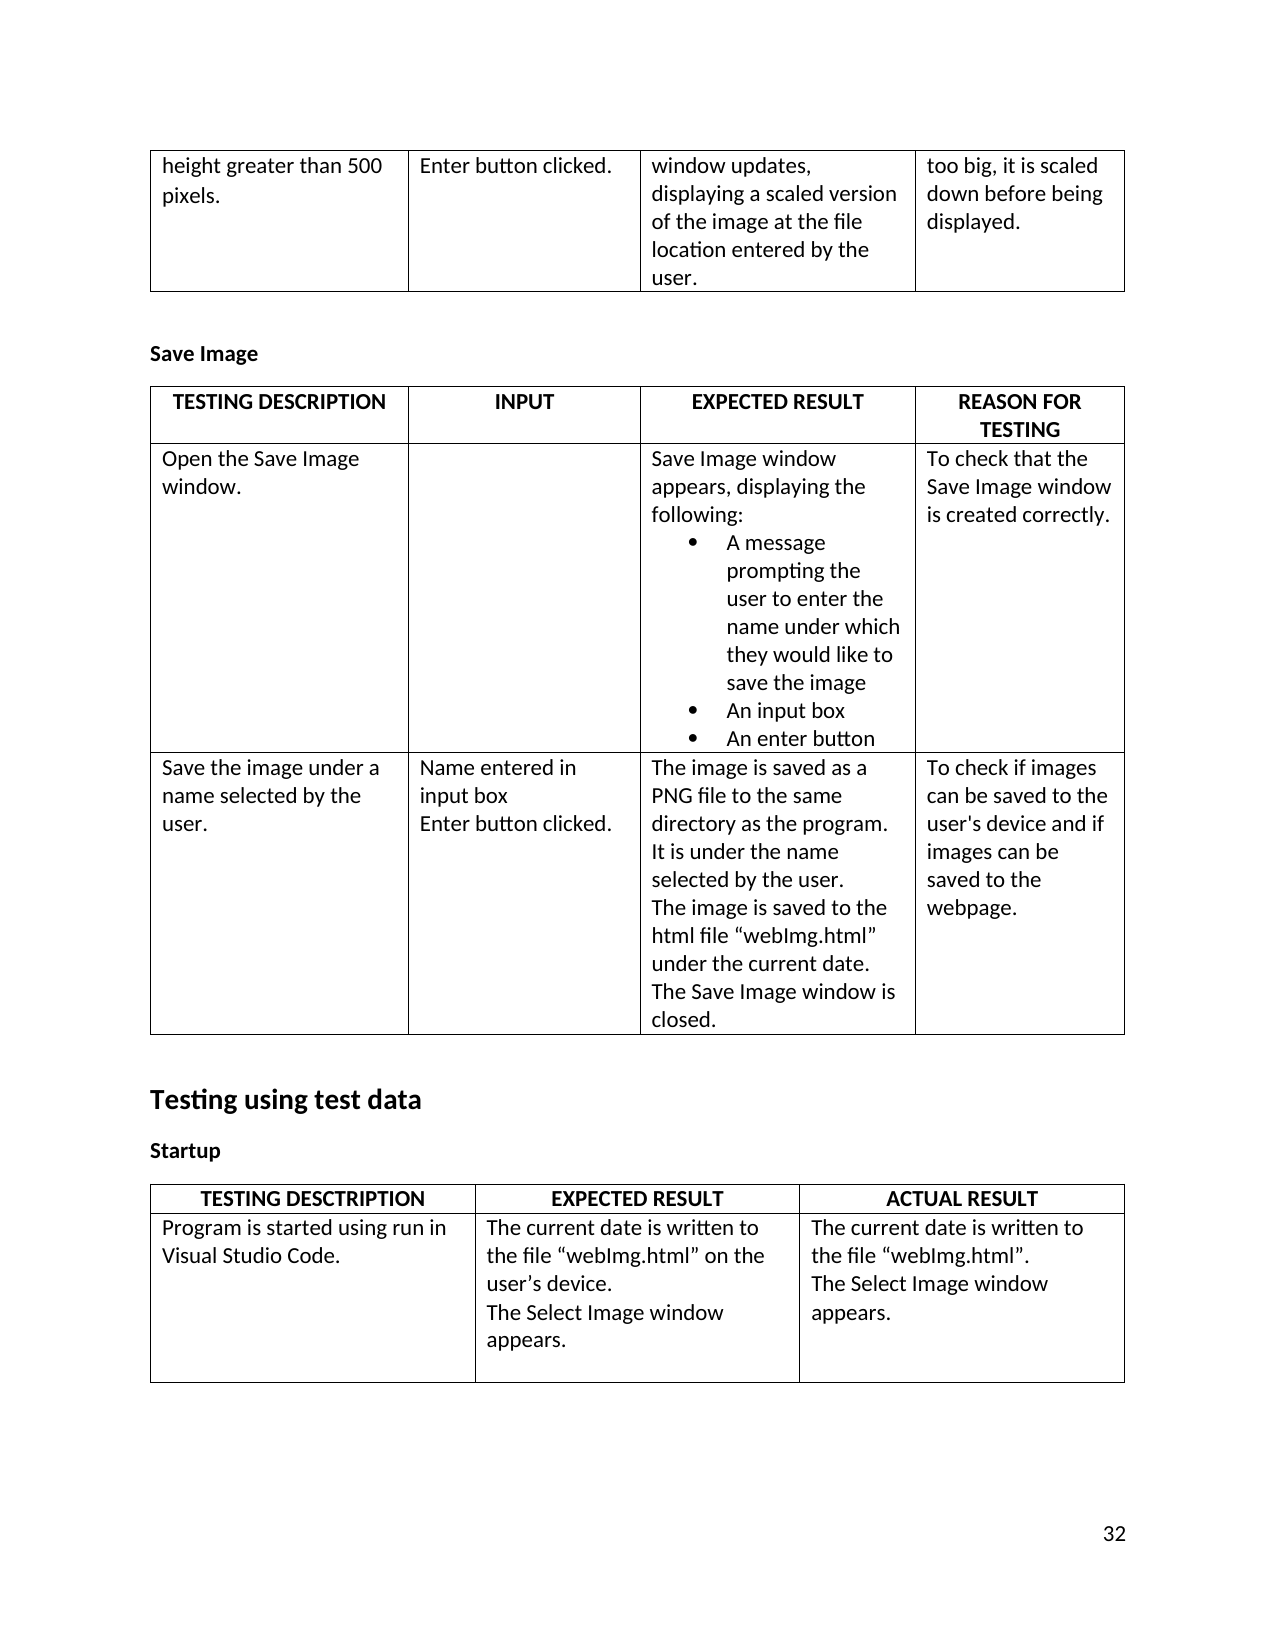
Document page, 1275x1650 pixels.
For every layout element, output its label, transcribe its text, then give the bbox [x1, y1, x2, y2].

text Startup [150, 1137, 1125, 1164]
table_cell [151, 151, 408, 291]
table_cell The current date is written to the file “webImg.html” on the user’s device. The Select Image window appears. [476, 1214, 799, 1382]
table_cell The current date is written to the file “webImg.html”. The Select Image window appears. [800, 1214, 1124, 1382]
text Testing using test data [150, 1081, 1125, 1117]
table_header INPUT [409, 387, 640, 443]
table_header REASON FOR TESTING [916, 387, 1124, 443]
table_header EXPECTED RESULT [641, 387, 915, 443]
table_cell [409, 151, 640, 291]
table_header TESTING DESCRIPTION [151, 387, 408, 443]
table_cell Open the Save Image window. [151, 444, 408, 752]
table_cell Save Image window appears, displaying the following: A message prompting the user to enter the name under which they would like to save the image An input box An enter button [641, 444, 915, 752]
table_cell Program is started using run in Visual Studio Code. [151, 1214, 475, 1382]
table_header ACTUAL RESULT [800, 1185, 1124, 1212]
table_cell Save the image under a name selected by the user. [151, 753, 408, 1033]
table_header TESTING DESCTRIPTION [151, 1185, 475, 1212]
table_cell [409, 444, 640, 752]
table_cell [641, 151, 915, 291]
table_cell To check that the Save Image window is created correctly. [916, 444, 1124, 752]
table_cell The image is saved as a PNG file to the same directory as the program. It is under the name selected by the user. The image is saved to the html file “webImg.html” under the current date. The Save Image window is closed. [641, 753, 915, 1033]
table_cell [916, 151, 1124, 291]
text Save Image [150, 339, 1125, 367]
table_cell To check if images can be saved to the user's device and if images can be saved to the webpage. [916, 753, 1124, 1033]
table_header EXPECTED RESULT [476, 1185, 799, 1212]
table_cell Name entered in input box Enter button clicked. [409, 753, 640, 1033]
